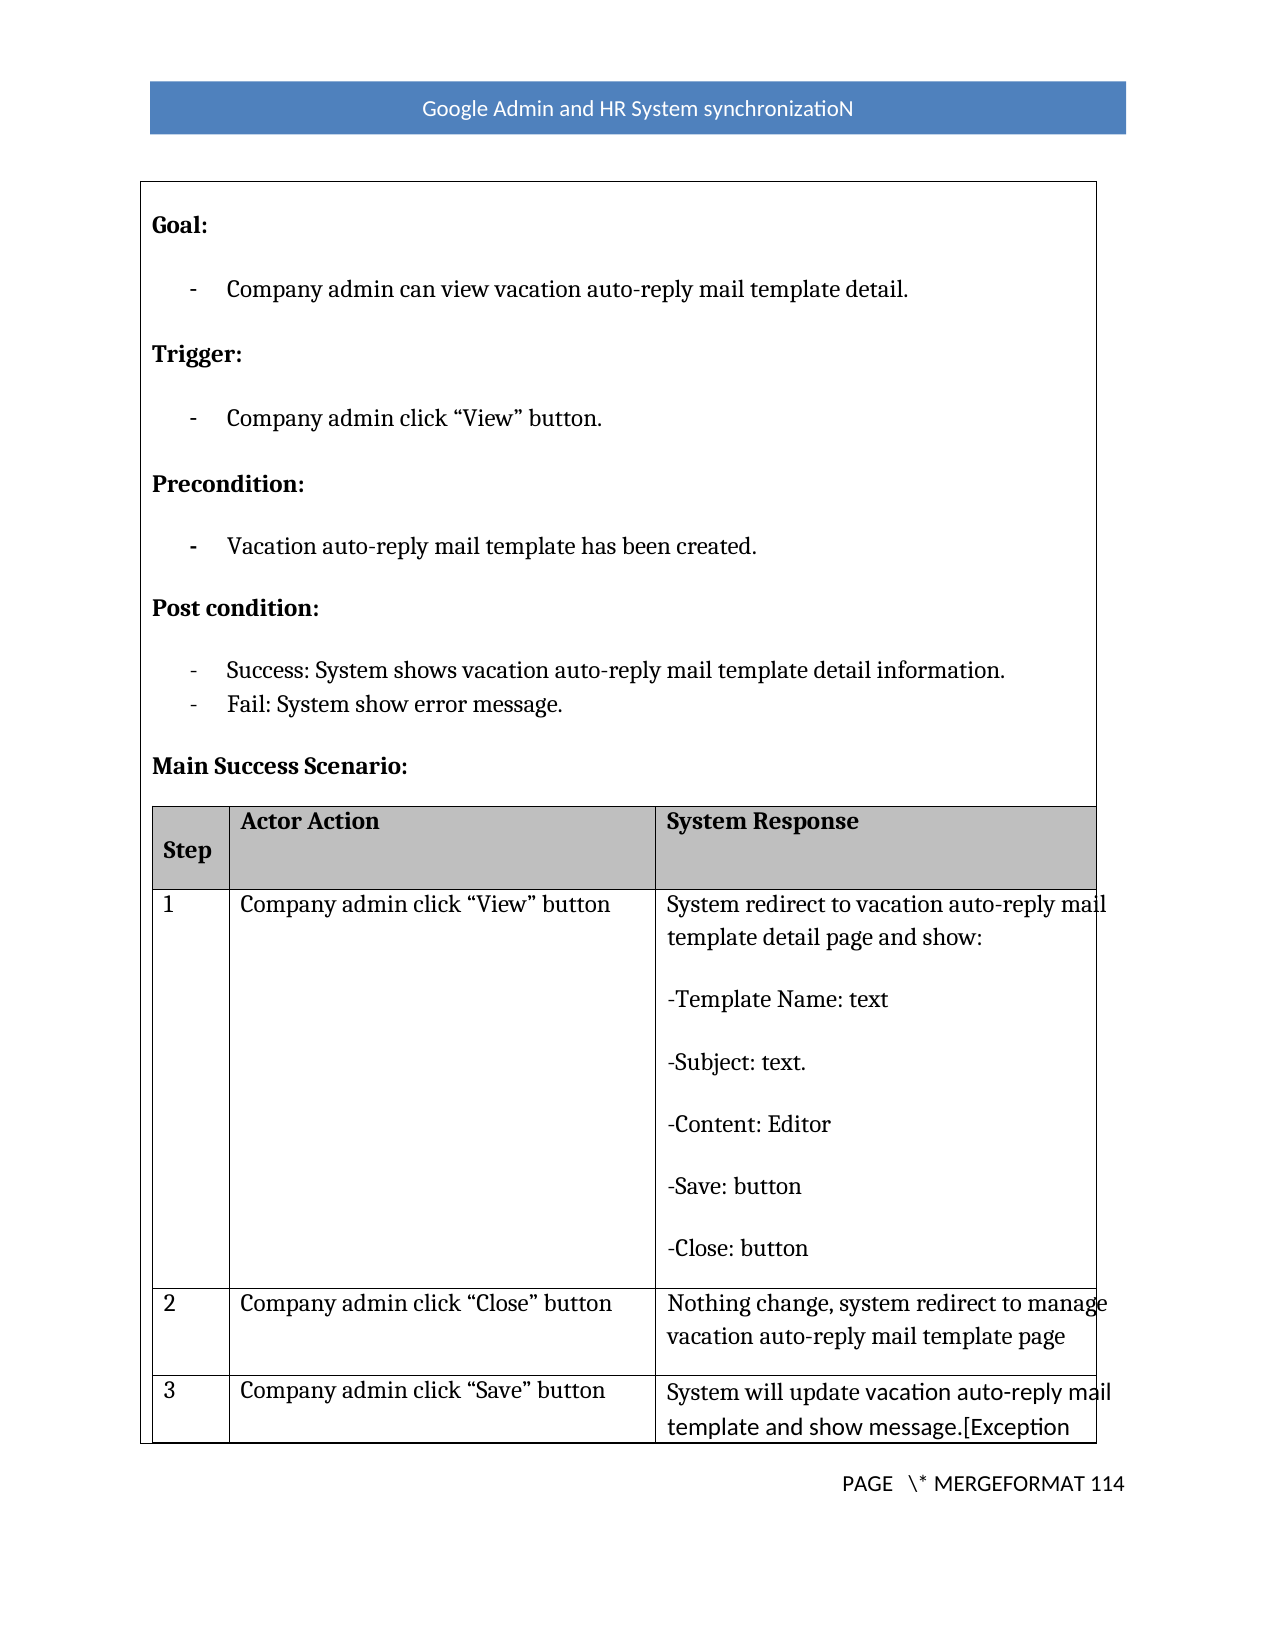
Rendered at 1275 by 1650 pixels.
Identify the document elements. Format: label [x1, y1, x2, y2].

table_cell [141, 182, 1096, 1443]
